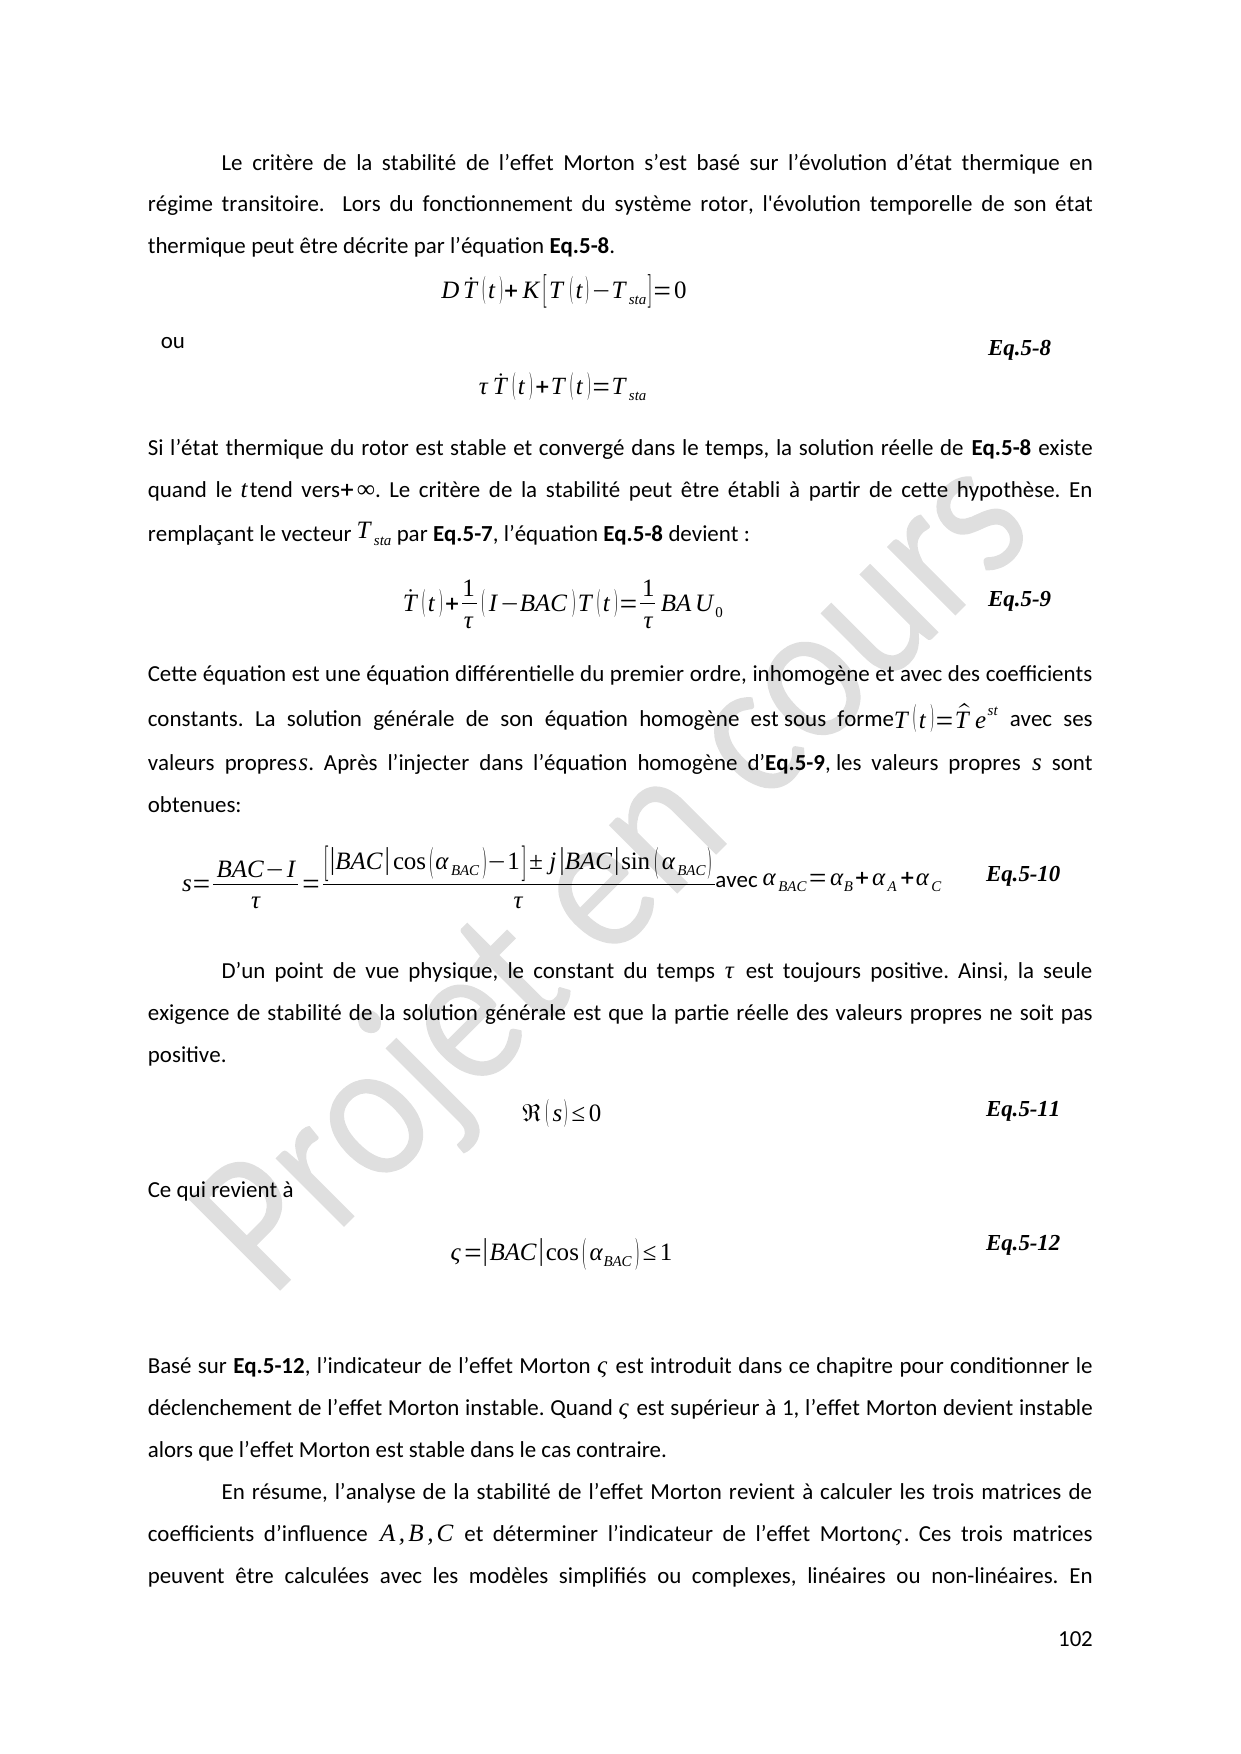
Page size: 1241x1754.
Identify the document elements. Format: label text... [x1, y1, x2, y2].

text D’un point de vue physique, le constant du temps est toujours positive. Ainsi, la seule exigence de stabilité de la solution générale est que la partie réelle des valeurs propres ne soit pas positive. [148, 956, 1093, 1068]
table_header ou [149, 274, 977, 421]
table_header avec [148, 845, 974, 944]
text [148, 1477, 1093, 1589]
table_header [977, 274, 1091, 421]
text Basé sur Eq.5-12, l’indicateur de l’effet Morton est introduit dans ce chapitre pour conditionner le déclenchement de l’effet Morton instable. Quand est supérieur à 1, l’effet Morton devient instable alors que l’effet Morton est stable dans le cas contraire. [148, 1351, 1093, 1463]
table_header [148, 1217, 974, 1309]
table_header [975, 845, 1093, 944]
table_header [975, 1082, 1093, 1175]
text Si l’état thermique du rotor est stable et convergé dans le temps, la solution réelle de Eq.5-8 existe quand le tend vers. Le critère de la stabilité peut être établi à partir de cette hypothèse. En remplaçant le vecteur par Eq.5-7, l’équation Eq.5-8 devient : [148, 433, 1093, 548]
table_header [149, 563, 977, 647]
table_header [148, 1082, 974, 1175]
text Ce qui revient à [148, 1175, 1093, 1203]
table_header [975, 1217, 1093, 1309]
table_header [977, 563, 1091, 647]
text Le critère de la stabilité de l’effet Morton s’est basé sur l’évolution d’état thermique en régime transitoire. Lors du fonctionnement du système rotor, l'évolution temporelle de son état thermique peut être décrite par l’équation Eq.5-8. [148, 148, 1093, 259]
text Cette équation est une équation différentielle du premier ordre, inhomogène et avec des coefficients constants. La solution générale de son équation homogène est sous forme avec ses valeurs propres. Après l’injecter dans l’équation homogène d’Eq.5-9, les valeurs propres sont obtenues: [148, 659, 1093, 818]
